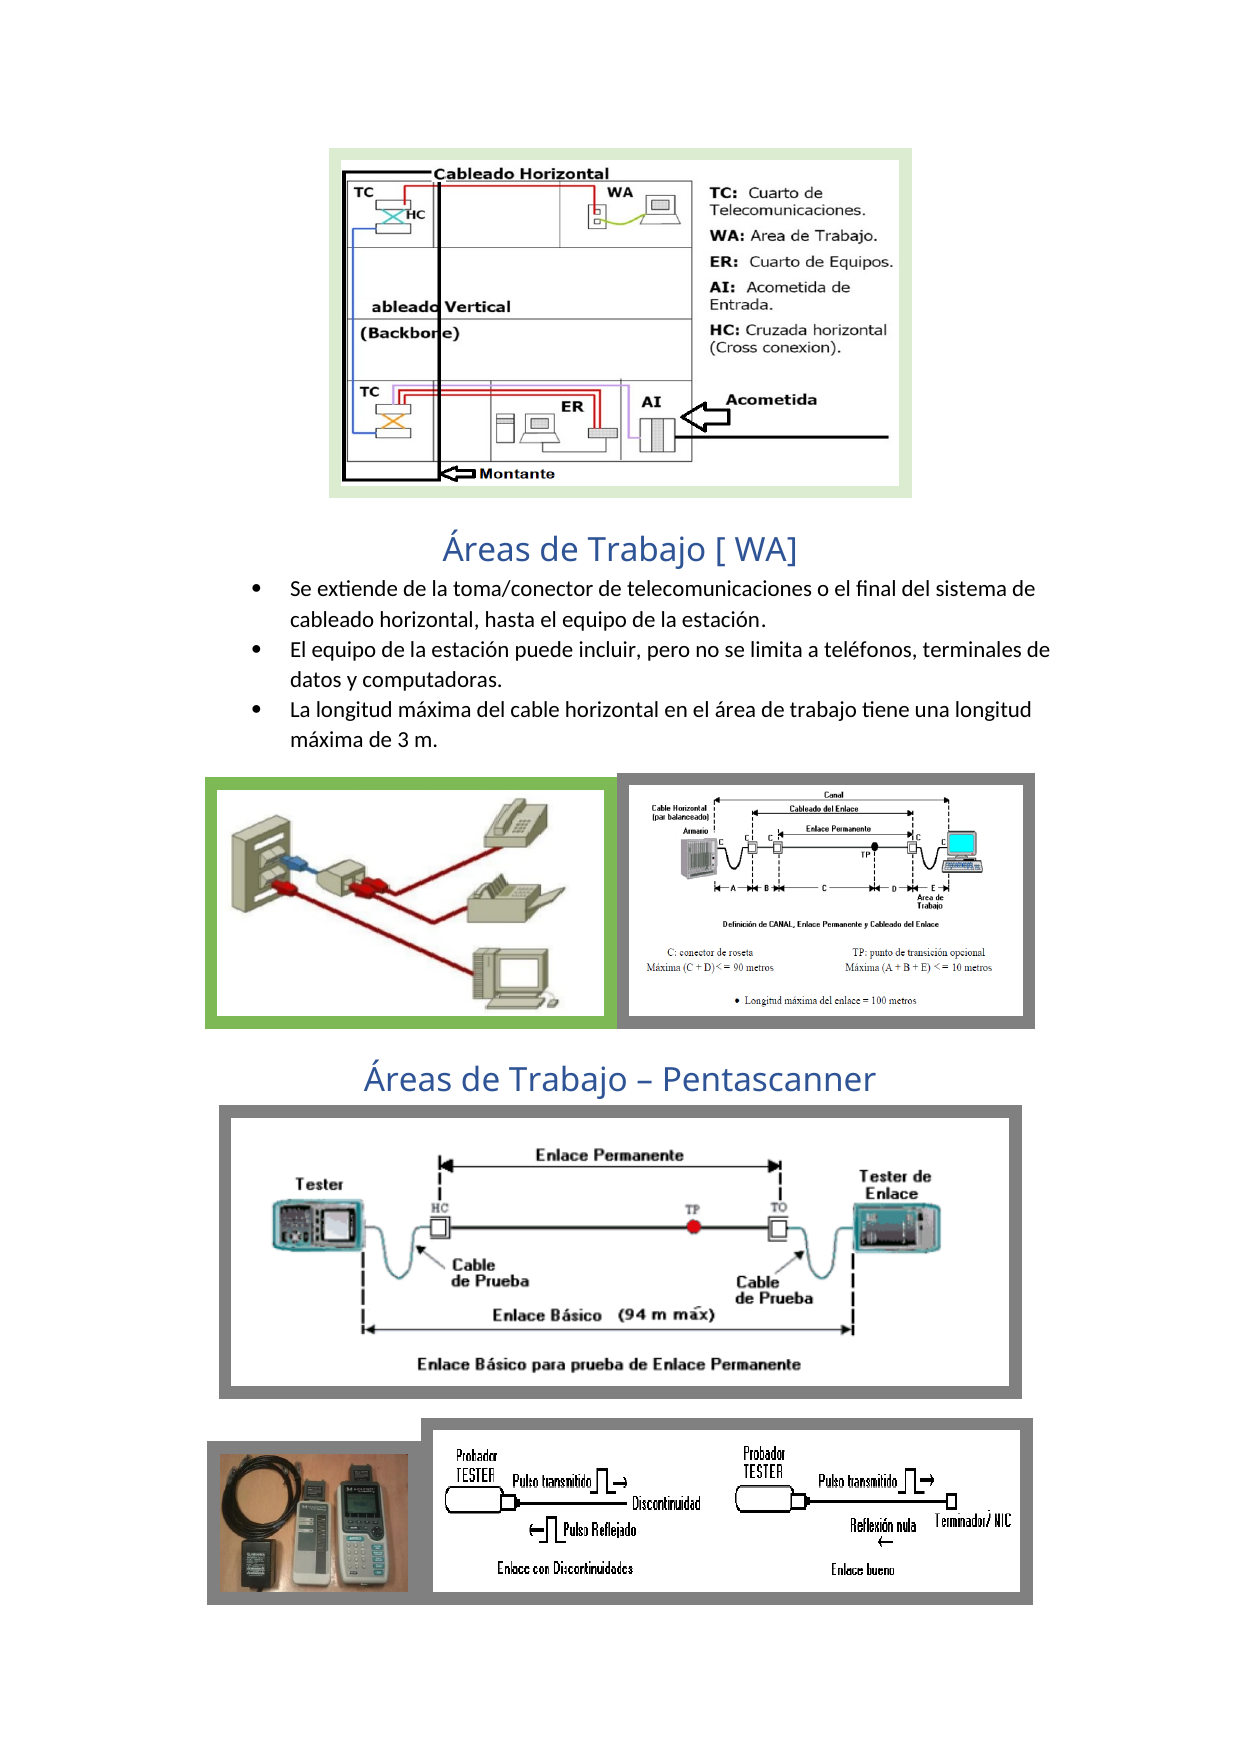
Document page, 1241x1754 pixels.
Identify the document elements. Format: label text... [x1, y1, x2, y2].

picture [341, 160, 899, 486]
picture [629, 785, 1023, 1016]
picture [231, 1118, 1009, 1386]
subtitle Áreas de Trabajo [ WA] [177, 526, 1063, 571]
list Se extiende de la toma/conector de telecomunicaciones o el final del sistema de cableado horizontal, hasta el equipo de la estación. [252, 574, 1063, 633]
picture [220, 1454, 408, 1592]
list La longitud máxima del cable horizontal en el área de trabajo tiene una longitud máxima de 3 m. [252, 695, 1063, 754]
picture [433, 1430, 1020, 1592]
list El equipo de la estación puede incluir, pero no se limita a teléfonos, terminales de datos y computadoras. [252, 635, 1063, 693]
subtitle Áreas de Trabajo – Pentascanner [177, 1056, 1063, 1101]
picture [217, 790, 604, 1016]
